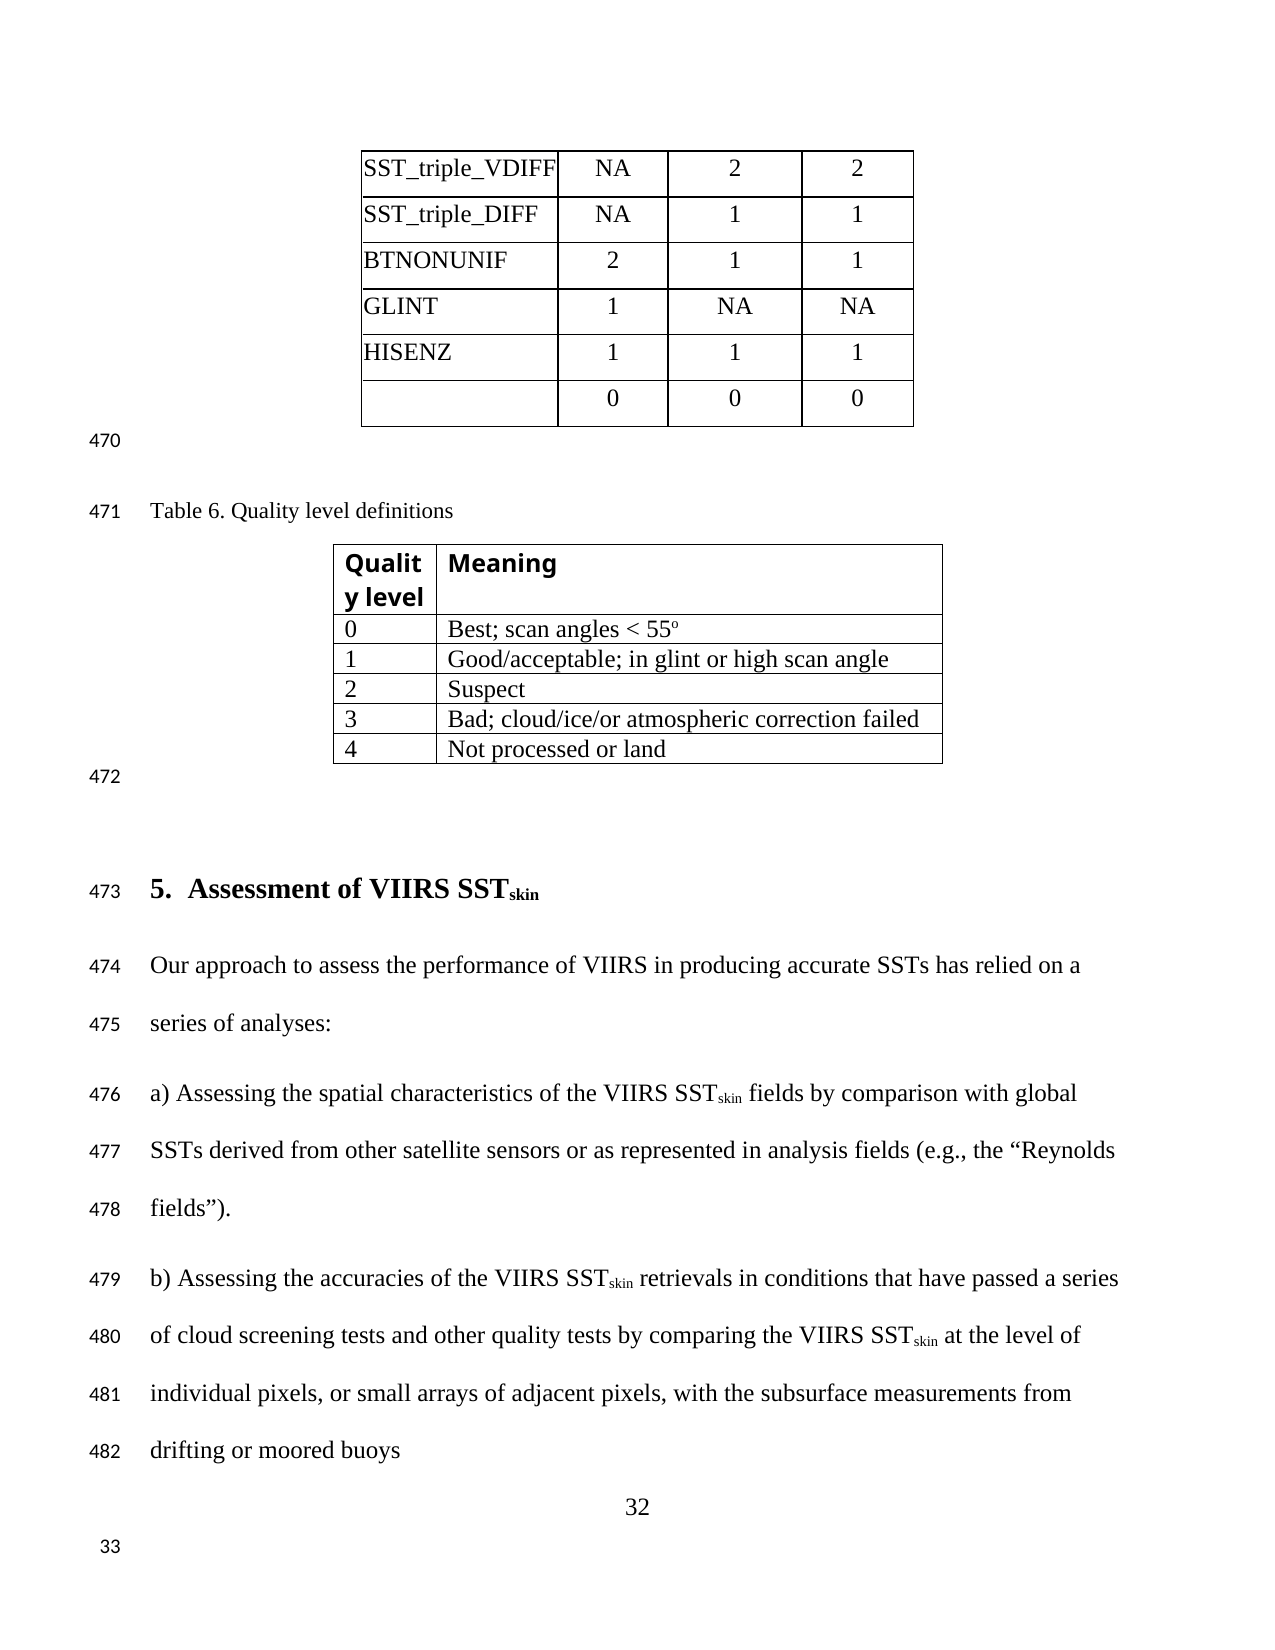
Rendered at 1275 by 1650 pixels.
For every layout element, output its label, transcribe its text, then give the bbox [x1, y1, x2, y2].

table_cell 4 [334, 734, 436, 762]
table_cell 2 [669, 152, 801, 196]
text Table 6. Quality level definitions [150, 497, 1125, 523]
table_cell 1 [803, 335, 913, 380]
table_cell [362, 381, 557, 426]
table_cell HISENZ [362, 335, 557, 380]
table_header Quality level [334, 545, 436, 613]
table_cell NA [803, 290, 913, 334]
table_cell 0 [334, 615, 436, 643]
table_cell Bad; cloud/ice/or atmospheric correction failed [437, 704, 942, 733]
table_cell 0 [803, 381, 913, 426]
table_cell NA [669, 290, 801, 334]
table_cell 1 [334, 644, 436, 673]
table_cell 3 [334, 704, 436, 733]
text b) Assessing the accuracies of the VIIRS SSTskin retrievals in conditions that have passed a series of cloud screening tests and other quality tests by comparing the VIIRS SSTskin at the level of individual pixels, or small arrays of adjacent pixels, with the subsurface measurements from drifting or moored buoys [150, 1263, 1125, 1464]
table_cell NA [559, 198, 667, 242]
table_cell 1 [803, 198, 913, 242]
table_cell Not processed or land [437, 734, 942, 762]
table_cell SST_triple_DIFF [362, 197, 557, 242]
table_cell 0 [559, 381, 667, 426]
table_header Meaning [437, 545, 942, 613]
table_cell 1 [669, 243, 801, 288]
table_cell NA [559, 152, 667, 196]
table_cell 1 [669, 335, 801, 380]
table_cell 0 [669, 381, 801, 426]
subtitle Assessment of VIIRS SSTskin [150, 871, 1125, 904]
table_cell Suspect [437, 674, 942, 703]
table_cell 1 [669, 198, 801, 242]
table_cell BTNONUNIF [362, 243, 557, 288]
table_cell 1 [559, 290, 667, 334]
table_cell 1 [559, 335, 667, 380]
table_cell Good/acceptable; in glint or high scan angle [437, 644, 942, 673]
table_cell GLINT [362, 289, 557, 334]
table_cell 1 [803, 243, 913, 288]
table_cell 2 [334, 674, 436, 703]
table_cell Best; scan angles < 55o [437, 615, 942, 643]
table_cell 2 [559, 243, 667, 288]
table_cell SST_triple_VDIFF [362, 152, 557, 196]
table_cell 2 [803, 152, 913, 196]
text Our approach to assess the performance of VIIRS in producing accurate SSTs has relied on a series of analyses: [150, 951, 1125, 1037]
text a) Assessing the spatial characteristics of the VIIRS SSTskin fields by comparison with global SSTs derived from other satellite sensors or as represented in analysis fields (e.g., the “Reynolds fields”). [150, 1078, 1125, 1222]
